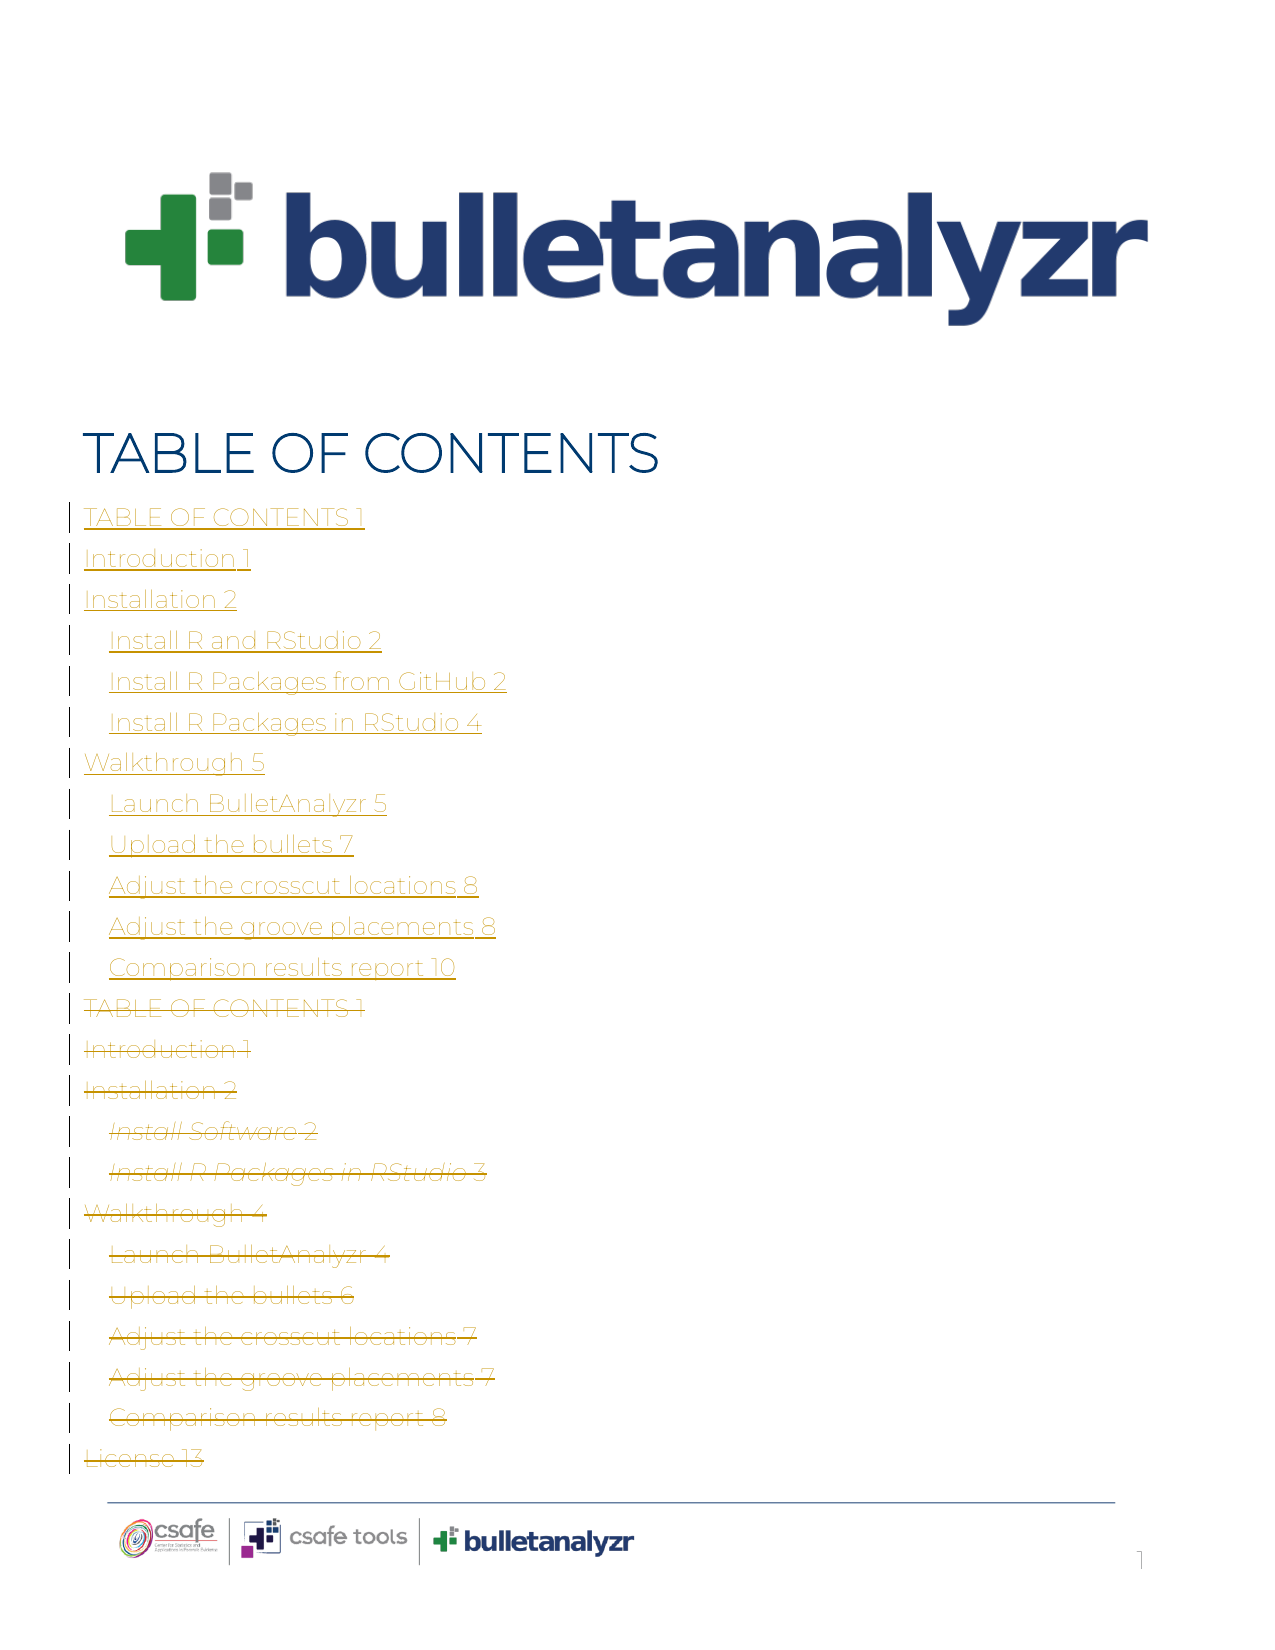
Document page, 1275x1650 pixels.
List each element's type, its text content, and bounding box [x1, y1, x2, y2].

subtitle TABLE OF CONTENTS [83, 419, 1192, 485]
picture [83, 1479, 1137, 1570]
picture [83, 124, 1192, 356]
